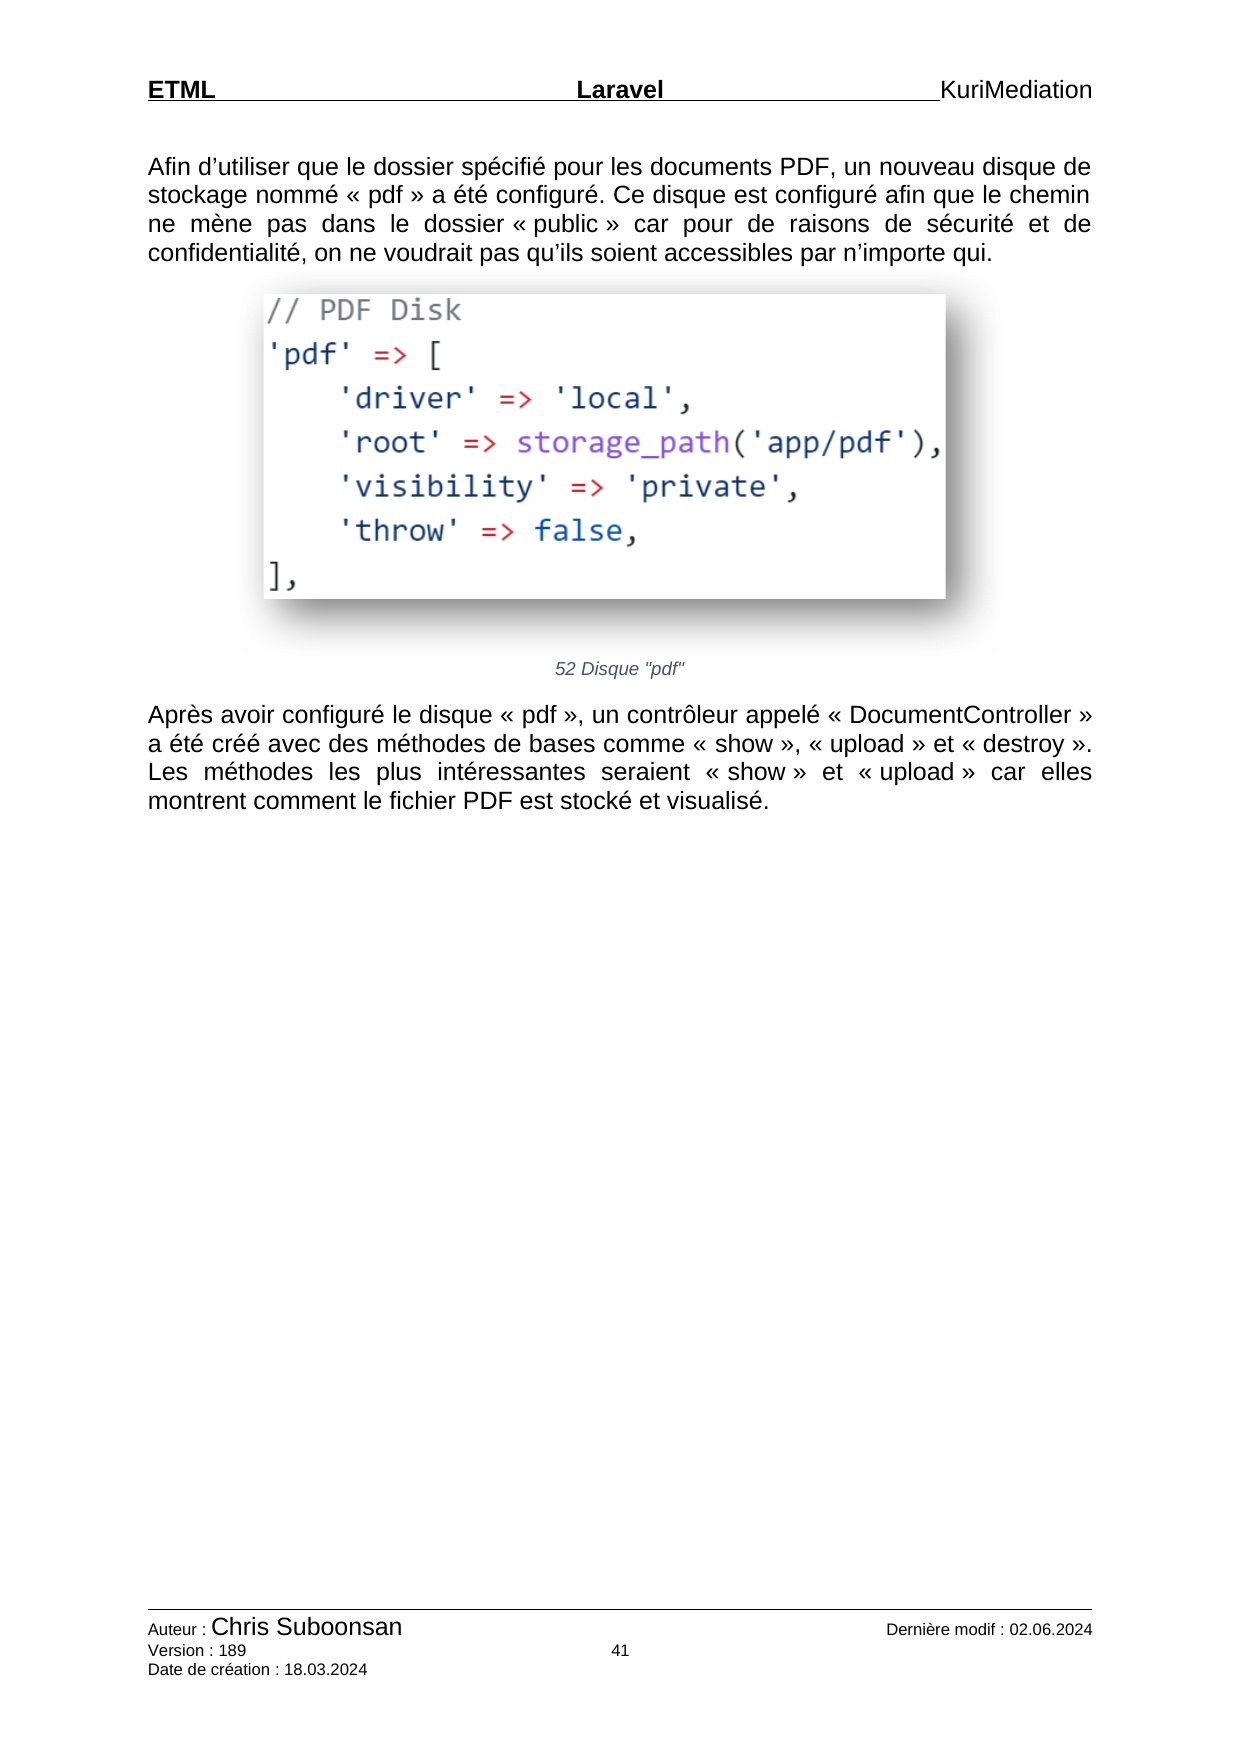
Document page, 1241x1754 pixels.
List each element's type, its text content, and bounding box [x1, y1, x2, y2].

text Afin d’utiliser que le dossier spécifié pour les documents PDF, un nouveau disque de stockage nommé « pdf » a été configuré. Ce disque est configuré afin que le chemin ne mène pas dans le dossier « public » car pour de raisons de sécurité et de confidentialité, on ne voudrait pas qu’ils soient accessibles par n’importe qui. [148, 152, 1092, 267]
picture [263, 294, 946, 599]
text Après avoir configuré le disque « pdf », un contrôleur appelé « DocumentController » a été créé avec des méthodes de bases comme « show », « upload » et « destroy ». Les méthodes les plus intéressantes seraient « show » et « upload » car elles montrent comment le fichier PDF est stocké et visualisé. [148, 700, 1092, 815]
text 52 Disque "pdf" [148, 657, 1092, 679]
